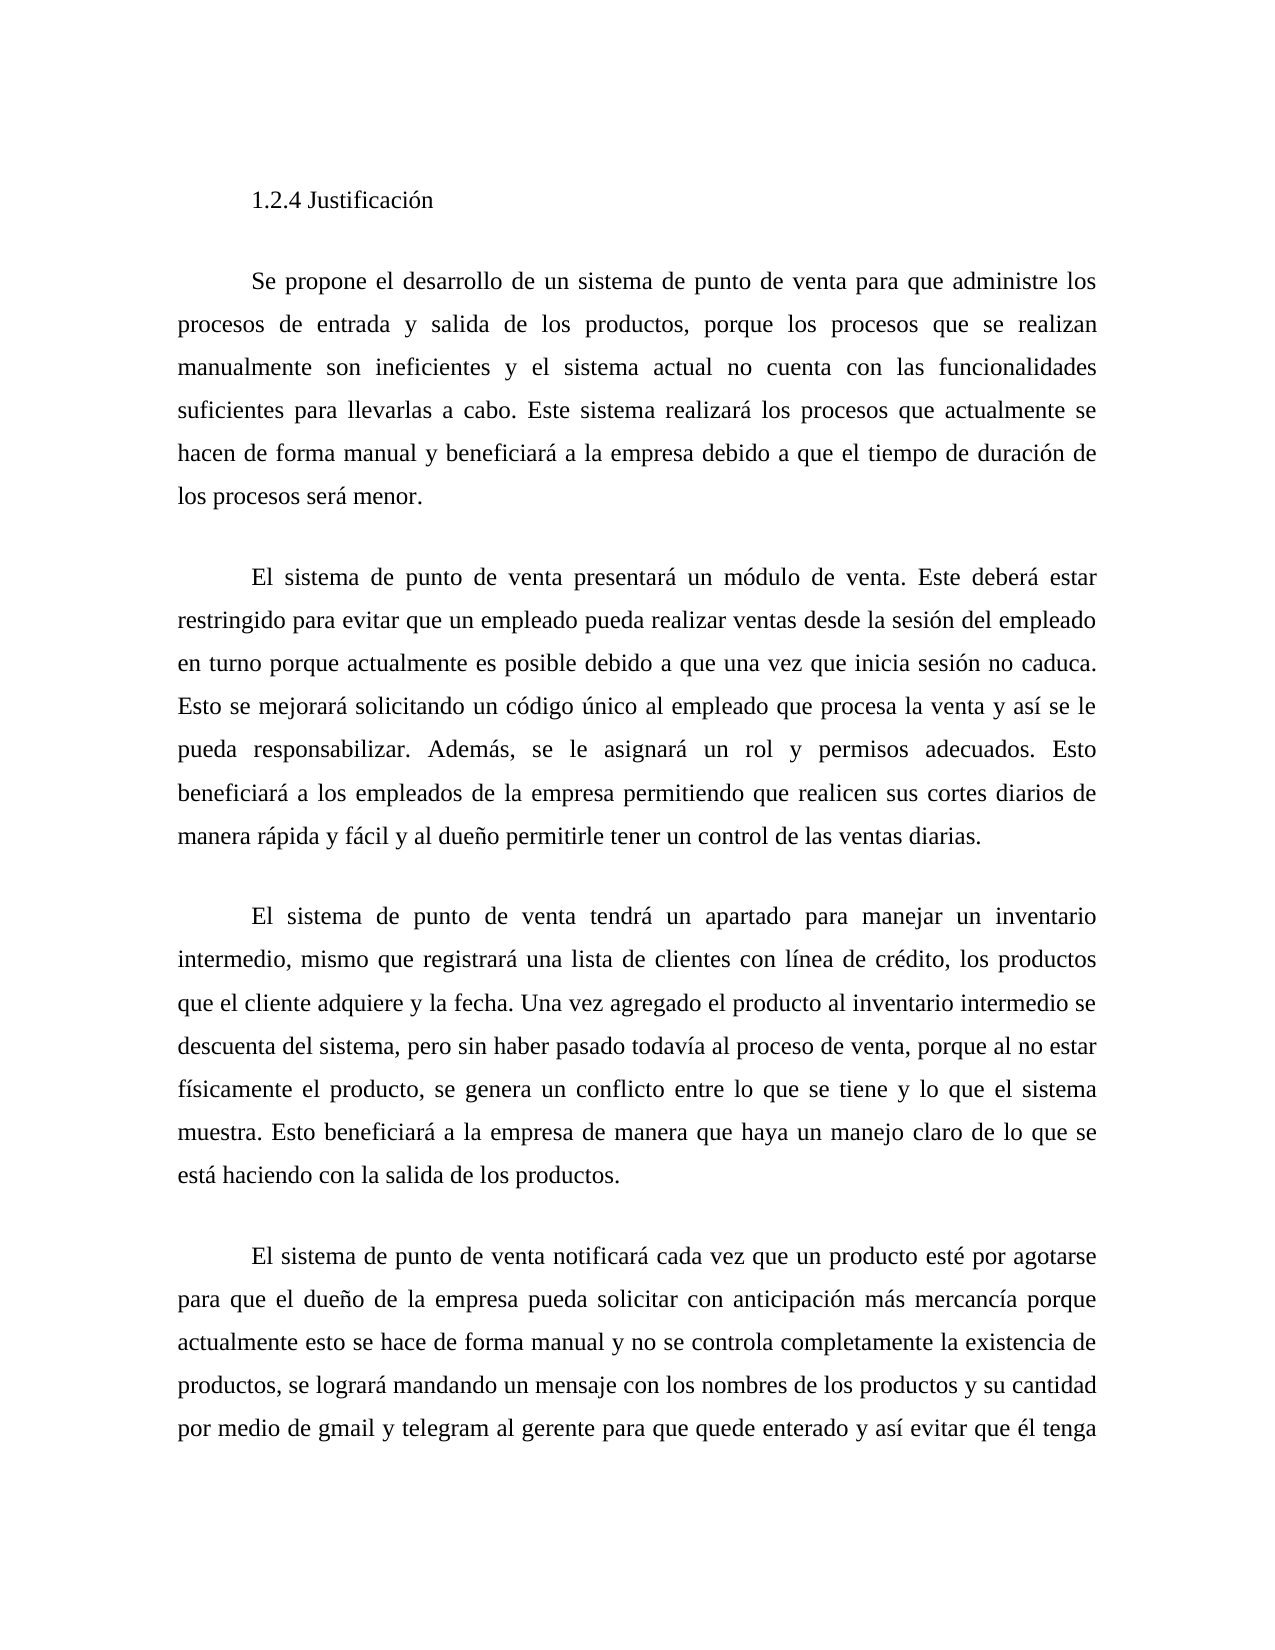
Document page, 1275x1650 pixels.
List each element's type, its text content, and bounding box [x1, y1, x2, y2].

text Se propone el desarrollo de un sistema de punto de venta para que administre los procesos de entrada y salida de los productos, porque los procesos que se realizan manualmente son ineficientes y el sistema actual no cuenta con las funcionalidades suficientes para llevarlas a cabo. Este sistema realizará los procesos que actualmente se hacen de forma manual y beneficiará a la empresa debido a que el tiempo de duración de los procesos será menor. [177, 266, 1098, 510]
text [177, 1241, 1098, 1442]
text El sistema de punto de venta tendrá un apartado para manejar un inventario intermedio, mismo que registrará una lista de clientes con línea de crédito, los productos que el cliente adquiere y la fecha. Una vez agregado el producto al inventario intermedio se descuenta del sistema, pero sin haber pasado todavía al proceso de venta, porque al no estar físicamente el producto, se genera un conflicto entre lo que se tiene y lo que el sistema muestra. Esto beneficiará a la empresa de manera que haya un manejo claro de lo que se está haciendo con la salida de los productos. [177, 901, 1098, 1189]
text 1.2.4 Justificación [177, 185, 1098, 214]
text El sistema de punto de venta presentará un módulo de venta. Este deberá estar restringido para evitar que un empleado pueda realizar ventas desde la sesión del empleado en turno porque actualmente es posible debido a que una vez que inicia sesión no caduca. Esto se mejorará solicitando un código único al empleado que procesa la venta y así se le pueda responsabilizar. Además, se le asignará un rol y permisos adecuados. Esto beneficiará a los empleados de la empresa permitiendo que realicen sus cortes diarios de manera rápida y fácil y al dueño permitirle tener un control de las ventas diarias. [177, 562, 1098, 849]
